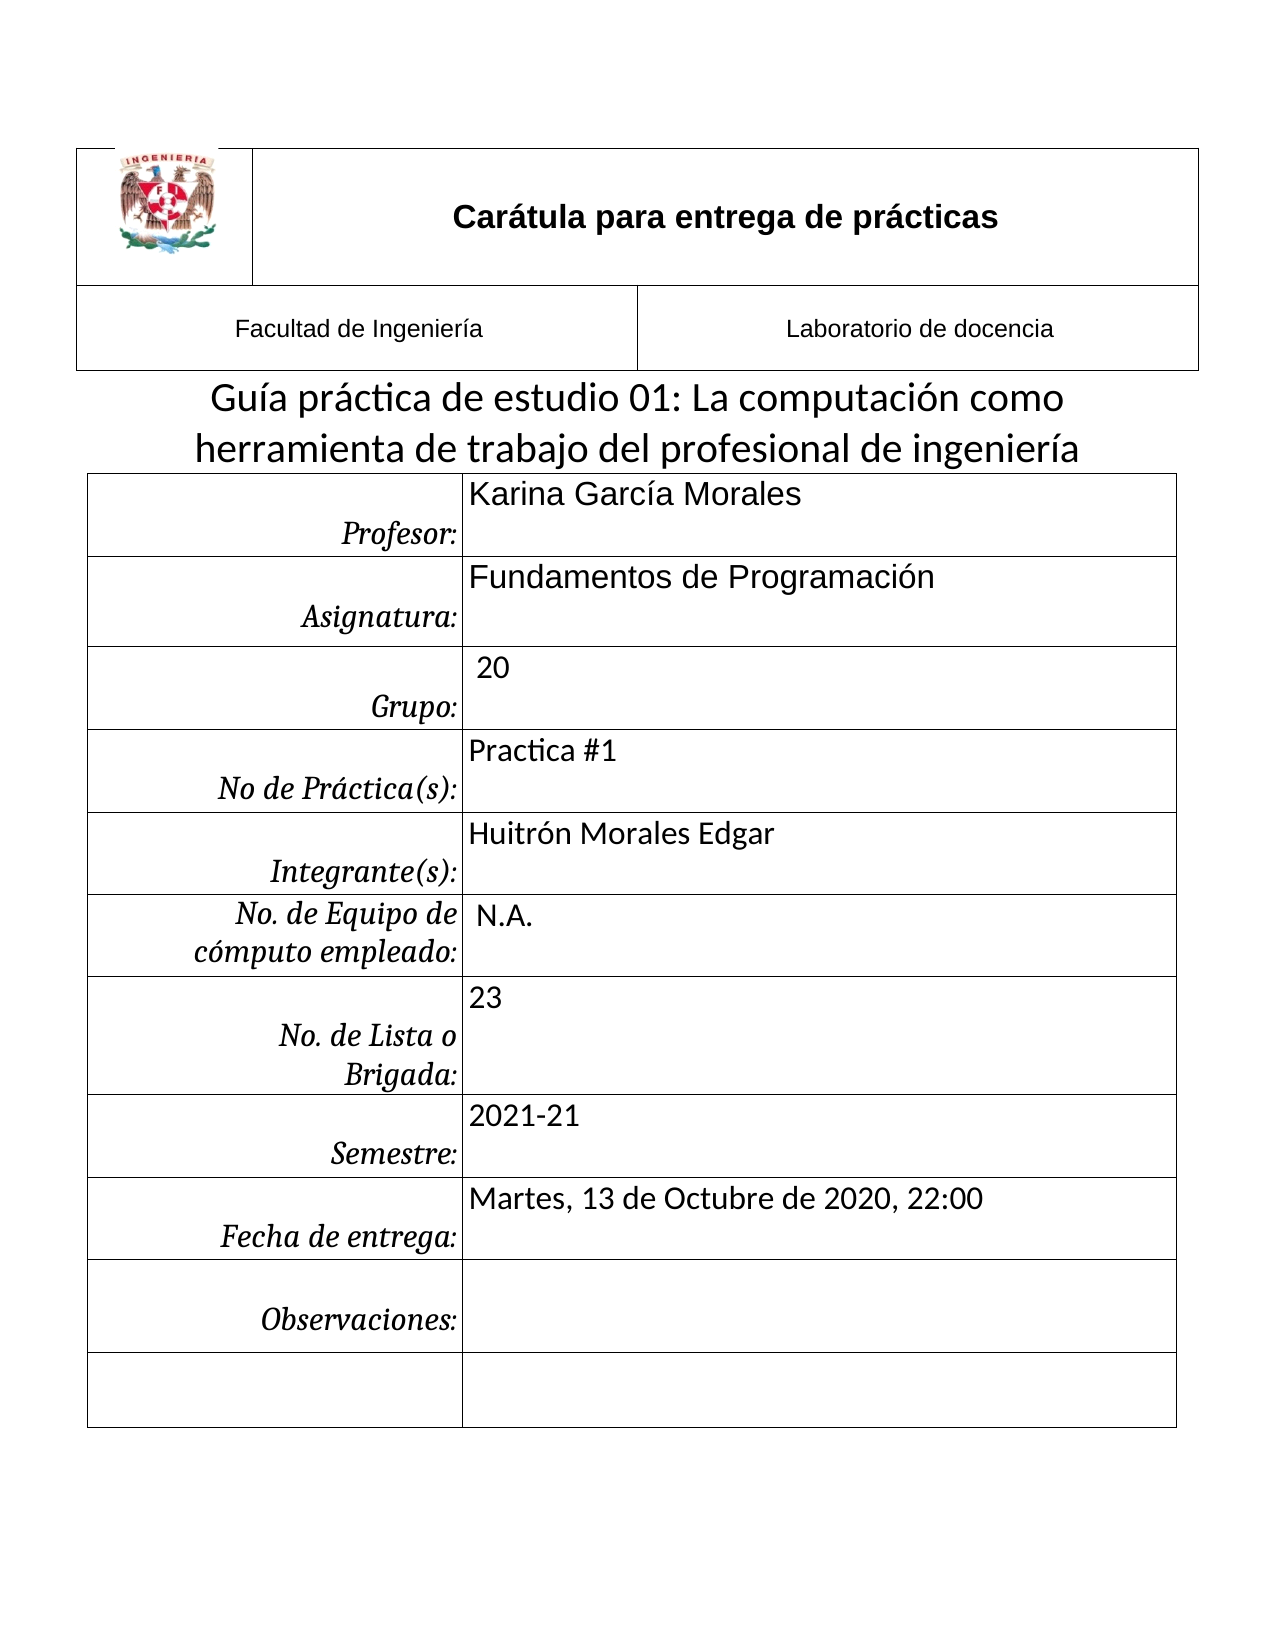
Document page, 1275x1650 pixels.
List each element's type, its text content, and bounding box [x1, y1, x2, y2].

text Guía práctica de estudio 01: La computación como herramienta de trabajo del profesional de ingeniería [177, 371, 1098, 473]
table_cell Huitrón Morales Edgar [463, 813, 1176, 894]
table_cell Practica #1 [463, 730, 1176, 811]
table_header Carátula para entrega de prácticas [253, 149, 1198, 284]
picture [115, 148, 219, 257]
table_cell [463, 1353, 1176, 1427]
table_cell No. de Lista o Brigada: [88, 977, 462, 1093]
table_cell 2021-21 [463, 1095, 1176, 1177]
table_header Profesor: [88, 474, 462, 556]
table_cell Semestre: [88, 1095, 462, 1177]
table_cell Laboratorio de docencia [638, 286, 1198, 370]
table_cell Integrante(s): [88, 813, 462, 894]
table_cell Fundamentos de Programación [463, 557, 1176, 646]
table_cell Fecha de entrega: [88, 1178, 462, 1259]
table_cell Observaciones: [88, 1260, 462, 1352]
table_header Karina García Morales [463, 474, 1176, 556]
table_cell No de Práctica(s): [88, 730, 462, 811]
table_cell Facultad de Ingeniería [77, 286, 637, 370]
table_cell [463, 1260, 1176, 1352]
table_cell Grupo: [88, 647, 462, 728]
table_header [77, 149, 252, 284]
table_cell Asignatura: [88, 557, 462, 646]
table_cell N.A. [463, 895, 1176, 976]
table_cell [88, 1353, 462, 1427]
table_cell No. de Equipo de cómputo empleado: [88, 895, 462, 976]
table_cell 20 [463, 647, 1176, 728]
table_cell Martes, 13 de Octubre de 2020, 22:00 [463, 1178, 1176, 1259]
table_cell 23 [463, 977, 1176, 1093]
